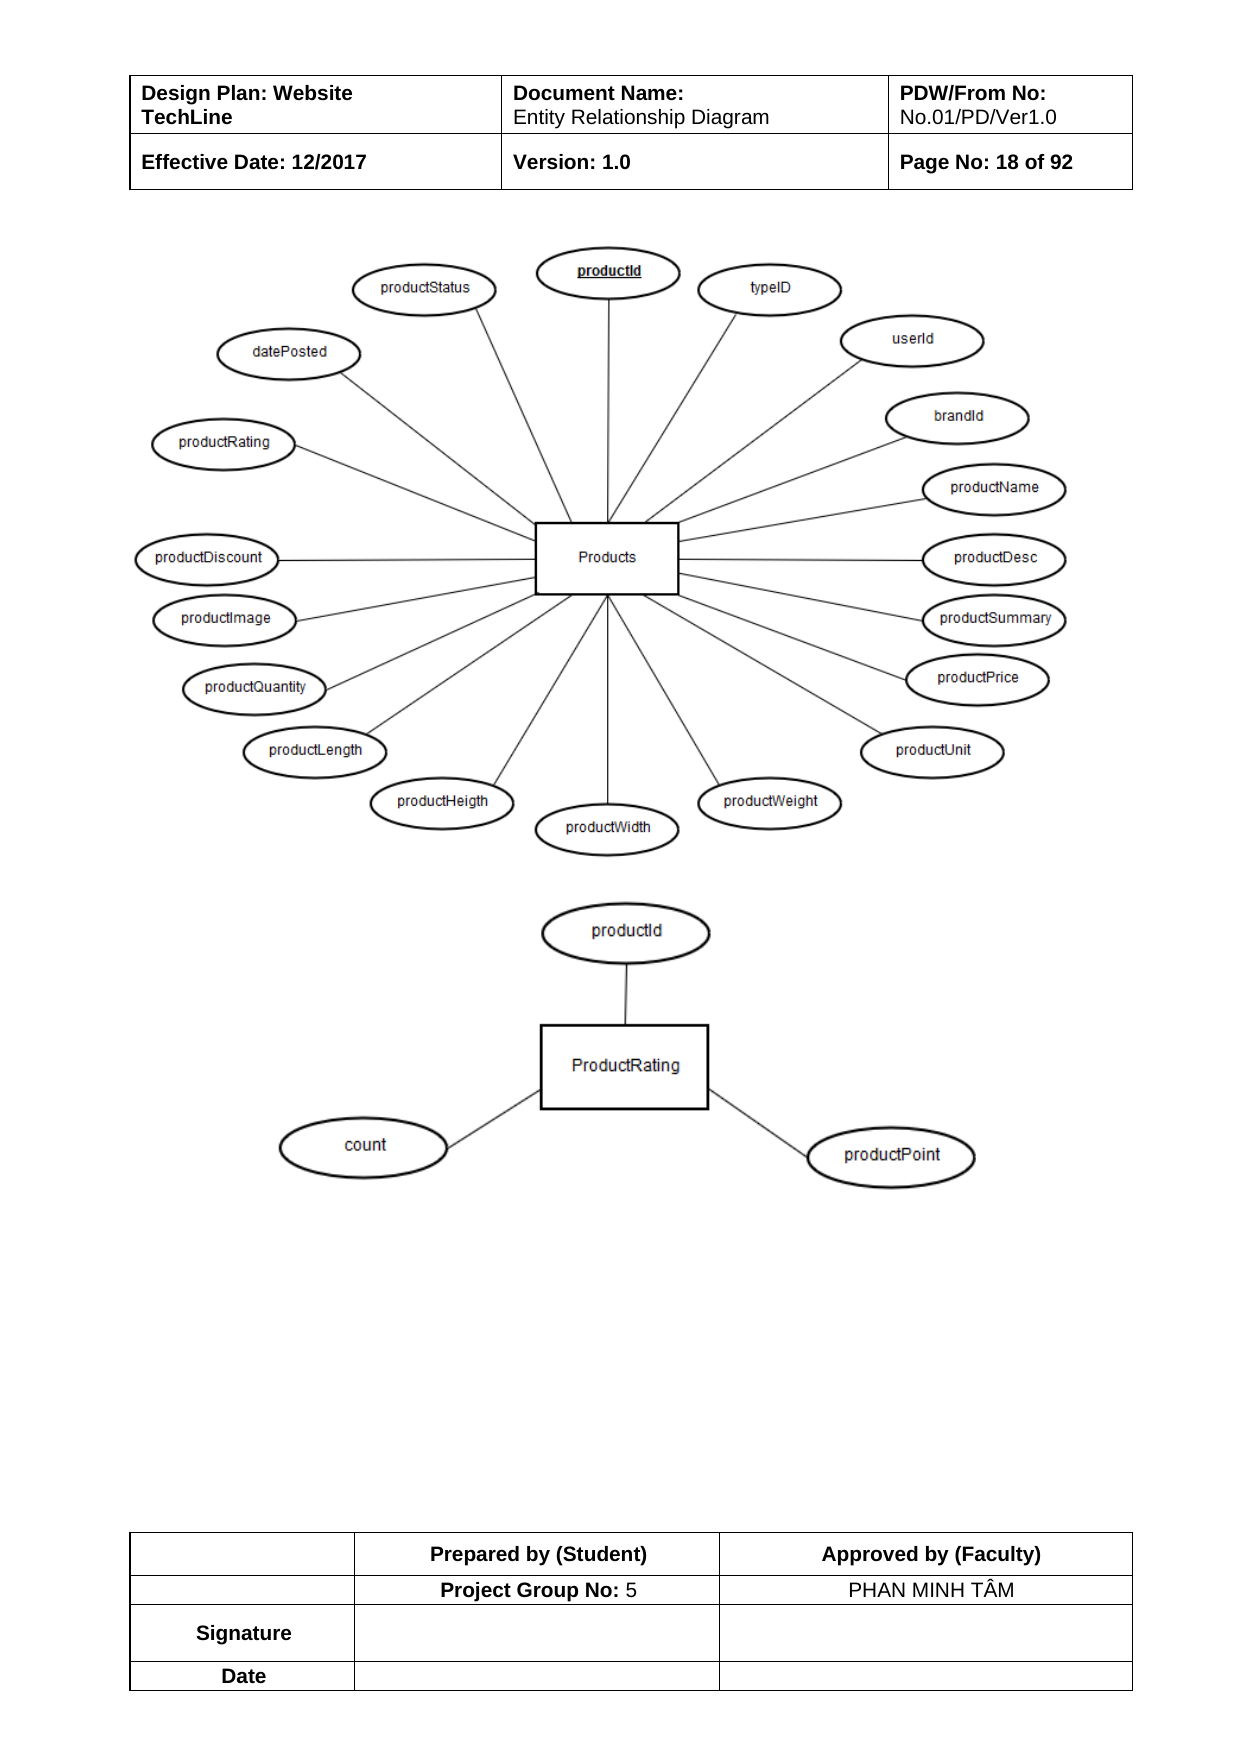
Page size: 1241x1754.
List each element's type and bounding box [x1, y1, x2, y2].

picture [118, 221, 1094, 875]
picture [118, 885, 1094, 1194]
